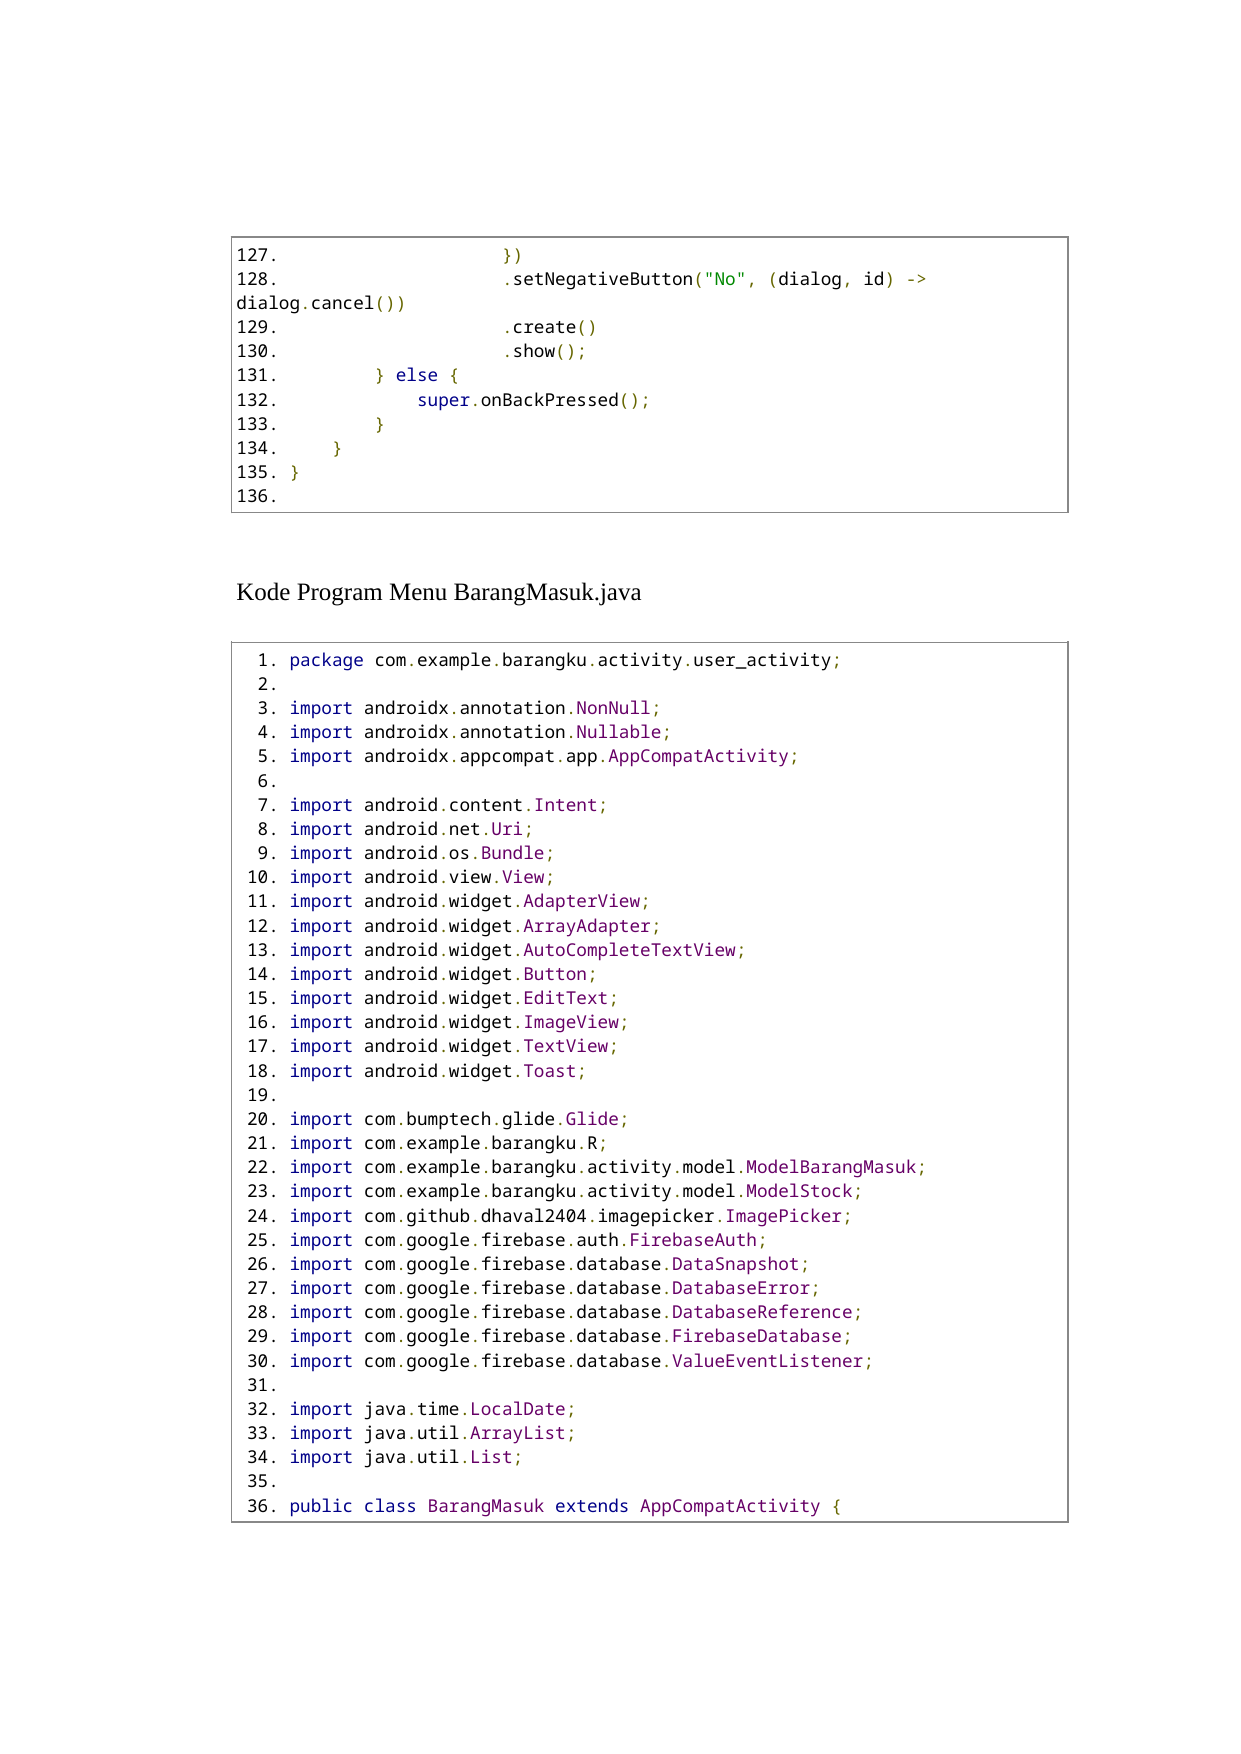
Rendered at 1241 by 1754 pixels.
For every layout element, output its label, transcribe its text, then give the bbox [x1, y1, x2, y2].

text 21. import com.example.barangku.R; [236, 1131, 1063, 1155]
text 1. package com.example.barangku.activity.user_activity; [232, 643, 1067, 671]
text 28. import com.google.firebase.database.DatabaseReference; [236, 1300, 1063, 1324]
text 23. import com.example.barangku.activity.model.ModelStock; [236, 1179, 1063, 1203]
text 133. } [236, 411, 1063, 435]
text 11. import android.widget.AdapterView; [236, 889, 1063, 913]
text 19. [236, 1082, 1063, 1106]
text 3. import androidx.annotation.NonNull; [236, 696, 1063, 720]
text 34. import java.util.List; [236, 1445, 1063, 1469]
text 15. import android.widget.EditText; [236, 986, 1063, 1010]
text 5. import androidx.appcompat.app.AppCompatActivity; [236, 744, 1063, 768]
text 31. [236, 1372, 1063, 1396]
text 36. public class BarangMasuk extends AppCompatActivity { [232, 1487, 1067, 1521]
text 130. .show(); [236, 339, 1063, 363]
text 128. .setNegativeButton("No", (dialog, id) -> dialog.cancel()) [236, 266, 1063, 314]
text 127. }) [232, 238, 1067, 266]
text 134. } [236, 435, 1063, 459]
text 7. import android.content.Intent; [236, 792, 1063, 816]
text 27. import com.google.firebase.database.DatabaseError; [236, 1276, 1063, 1300]
text 8. import android.net.Uri; [236, 816, 1063, 841]
text 24. import com.github.dhaval2404.imagepicker.ImagePicker; [236, 1203, 1063, 1227]
text 26. import com.google.firebase.database.DataSnapshot; [236, 1251, 1063, 1276]
text 20. import com.bumptech.glide.Glide; [236, 1106, 1063, 1131]
text 135. } [236, 459, 1063, 478]
text 4. import androidx.annotation.Nullable; [236, 720, 1063, 744]
text 32. import java.time.LocalDate; [236, 1396, 1063, 1421]
text 33. import java.util.ArrayList; [236, 1421, 1063, 1445]
text 131. } else { [236, 363, 1063, 387]
text 14. import android.widget.Button; [236, 961, 1063, 986]
text 132. super.onBackPressed(); [236, 387, 1063, 411]
text 35. [236, 1469, 1063, 1487]
text Kode Program Menu BarangMasuk.java [236, 577, 1063, 606]
text 9. import android.os.Bundle; [236, 841, 1063, 865]
text 12. import android.widget.ArrayAdapter; [236, 913, 1063, 937]
text 10. import android.view.View; [236, 865, 1063, 889]
text 2. [236, 671, 1063, 696]
text 18. import android.widget.Toast; [236, 1058, 1063, 1082]
text 16. import android.widget.ImageView; [236, 1010, 1063, 1034]
text 22. import com.example.barangku.activity.model.ModelBarangMasuk; [236, 1155, 1063, 1179]
text 6. [236, 768, 1063, 792]
text 136. [232, 478, 1067, 512]
text 30. import com.google.firebase.database.ValueEventListener; [236, 1348, 1063, 1372]
text 29. import com.google.firebase.database.FirebaseDatabase; [236, 1324, 1063, 1348]
text 13. import android.widget.AutoCompleteTextView; [236, 937, 1063, 961]
text 25. import com.google.firebase.auth.FirebaseAuth; [236, 1227, 1063, 1251]
text 129. .create() [236, 314, 1063, 339]
text 17. import android.widget.TextView; [236, 1034, 1063, 1058]
